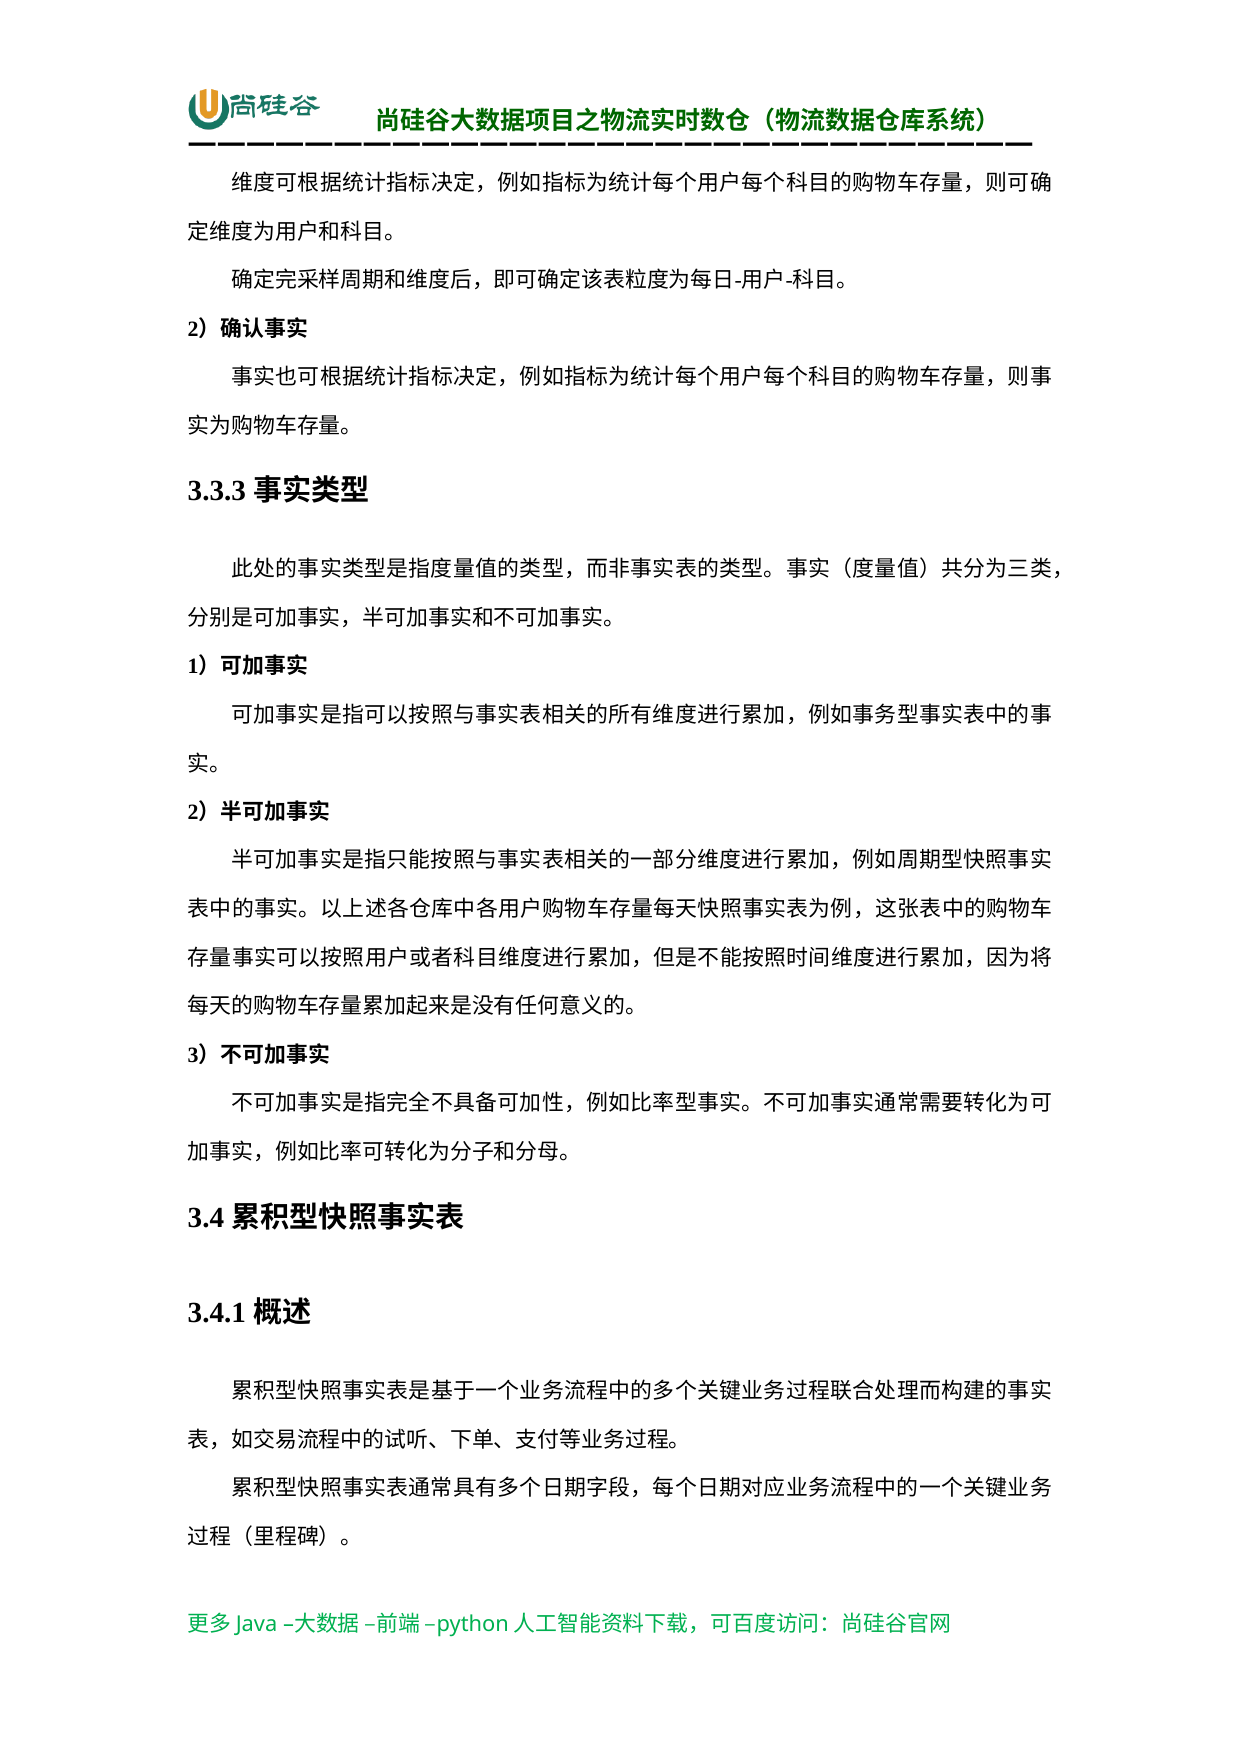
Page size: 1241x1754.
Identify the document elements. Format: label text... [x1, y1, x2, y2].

text 3.3.3 事实类型 [187, 456, 1053, 521]
text 1）可加事实 [187, 648, 1053, 681]
text 事实也可根据统计指标决定，例如指标为统计每个用户每个科目的购物车存量，则事实为购物车存量。 [187, 358, 1053, 440]
text 确定完采样周期和维度后，即可确定该表粒度为每日-用户-科目。 [187, 262, 1053, 294]
text 3.4 累积型快照事实表 [187, 1182, 1053, 1247]
text 累积型快照事实表是基于一个业务流程中的多个关键业务过程联合处理而构建的事实表，如交易流程中的试听、下单、支付等业务过程。 [187, 1373, 1053, 1454]
text 3.4.1 概述 [187, 1277, 1053, 1342]
text 2）半可加事实 [187, 793, 1053, 826]
text 维度可根据统计指标决定，例如指标为统计每个用户每个科目的购物车存量，则可确定维度为用户和科目。 [187, 165, 1053, 246]
text 半可加事实是指只能按照与事实表相关的一部分维度进行累加，例如周期型快照事实表中的事实。以上述各仓库中各用户购物车存量每天快照事实表为例，这张表中的购物车存量事实可以按照用户或者科目维度进行累加，但是不能按照时间维度进行累加，因为将每天的购物车存量累加起来是没有任何意义的。 [187, 842, 1053, 1021]
text 可加事实是指可以按照与事实表相关的所有维度进行累加，例如事务型事实表中的事实。 [187, 696, 1053, 778]
text 不可加事实是指完全不具备可加性，例如比率型事实。不可加事实通常需要转化为可加事实，例如比率可转化为分子和分母。 [187, 1085, 1053, 1166]
text 2）确认事实 [187, 310, 1053, 343]
text 累积型快照事实表通常具有多个日期字段，每个日期对应业务流程中的一个关键业务过程（里程碑）。 [187, 1470, 1053, 1551]
text 3）不可加事实 [187, 1036, 1053, 1069]
text 此处的事实类型是指度量值的类型，而非事实表的类型。事实（度量值）共分为三类，分别是可加事实，半可加事实和不可加事实。 [187, 551, 1053, 632]
